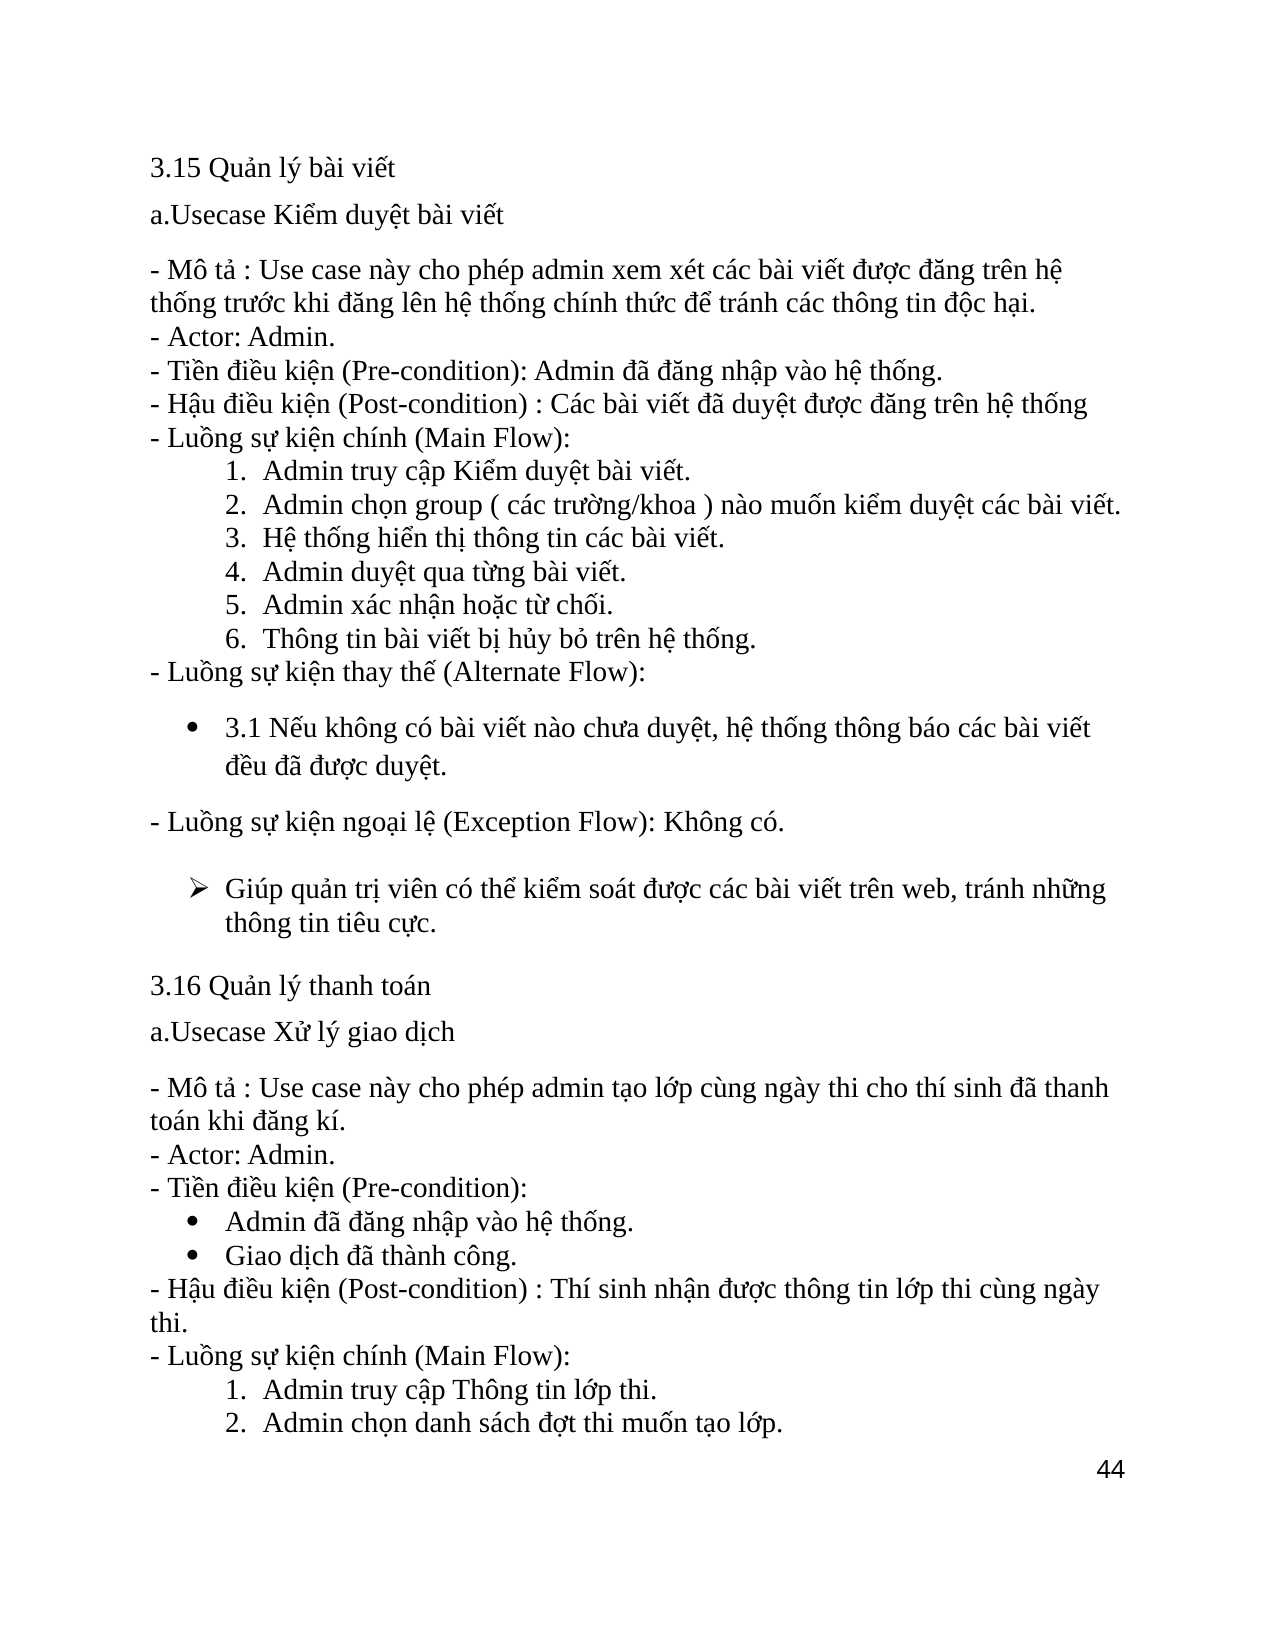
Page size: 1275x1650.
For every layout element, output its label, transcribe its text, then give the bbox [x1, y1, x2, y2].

list Thông tin bài viết bị hủy bỏ trên hệ thống. [225, 621, 1125, 654]
list Giao dịch đã thành công. [187, 1238, 1125, 1271]
text a.Usecase Xử lý giao dịch [150, 1014, 1125, 1048]
list Admin truy cập Kiểm duyệt bài viết. [225, 453, 1125, 487]
text - Actor: Admin. [150, 319, 1125, 353]
text - Luồng sự kiện thay thế (Alternate Flow): [150, 654, 1125, 688]
text - Mô tả : Use case này cho phép admin tạo lớp cùng ngày thi cho thí sinh đã thanh toán khi đăng kí. [150, 1070, 1125, 1137]
list Admin duyệt qua từng bài viết. [225, 554, 1125, 587]
list Admin chọn danh sách đợt thi muốn tạo lớp. [225, 1405, 1125, 1439]
list Admin đã đăng nhập vào hệ thống. [187, 1204, 1125, 1238]
text - Hậu điều kiện (Post-condition) : Các bài viết đã duyệt được đăng trên hệ thống [150, 386, 1125, 420]
text - Luồng sự kiện chính (Main Flow): [150, 1338, 1125, 1372]
text - Luồng sự kiện ngoại lệ (Exception Flow): Không có. [150, 804, 1125, 837]
list Admin xác nhận hoặc từ chối. [225, 587, 1125, 621]
list Hệ thống hiển thị thông tin các bài viết. [225, 520, 1125, 554]
subtitle 3.16 Quản lý thanh toán [150, 968, 1125, 1001]
list Giúp quản trị viên có thể kiểm soát được các bài viết trên web, tránh những thông tin tiêu cực. [187, 871, 1125, 938]
subtitle 3.15 Quản lý bài viết [150, 150, 1125, 183]
text - Tiền điều kiện (Pre-condition): [150, 1170, 1125, 1204]
text - Mô tả : Use case này cho phép admin xem xét các bài viết được đăng trên hệ thống trước khi đăng lên hệ thống chính thức để tránh các thông tin độc hại. [150, 252, 1125, 319]
list Admin truy cập Thông tin lớp thi. [225, 1372, 1125, 1405]
text - Luồng sự kiện chính (Main Flow): [150, 420, 1125, 453]
text - Hậu điều kiện (Post-condition) : Thí sinh nhận được thông tin lớp thi cùng ngày thi. [150, 1271, 1125, 1338]
list 3.1 Nếu không có bài viết nào chưa duyệt, hệ thống thông báo các bài viết đều đã được duyệt. [187, 710, 1125, 782]
text a.Usecase Kiểm duyệt bài viết [150, 197, 1125, 230]
list Admin chọn group ( các trường/khoa ) nào muốn kiểm duyệt các bài viết. [225, 487, 1125, 520]
text - Tiền điều kiện (Pre-condition): Admin đã đăng nhập vào hệ thống. [150, 353, 1125, 386]
text - Actor: Admin. [150, 1137, 1125, 1170]
